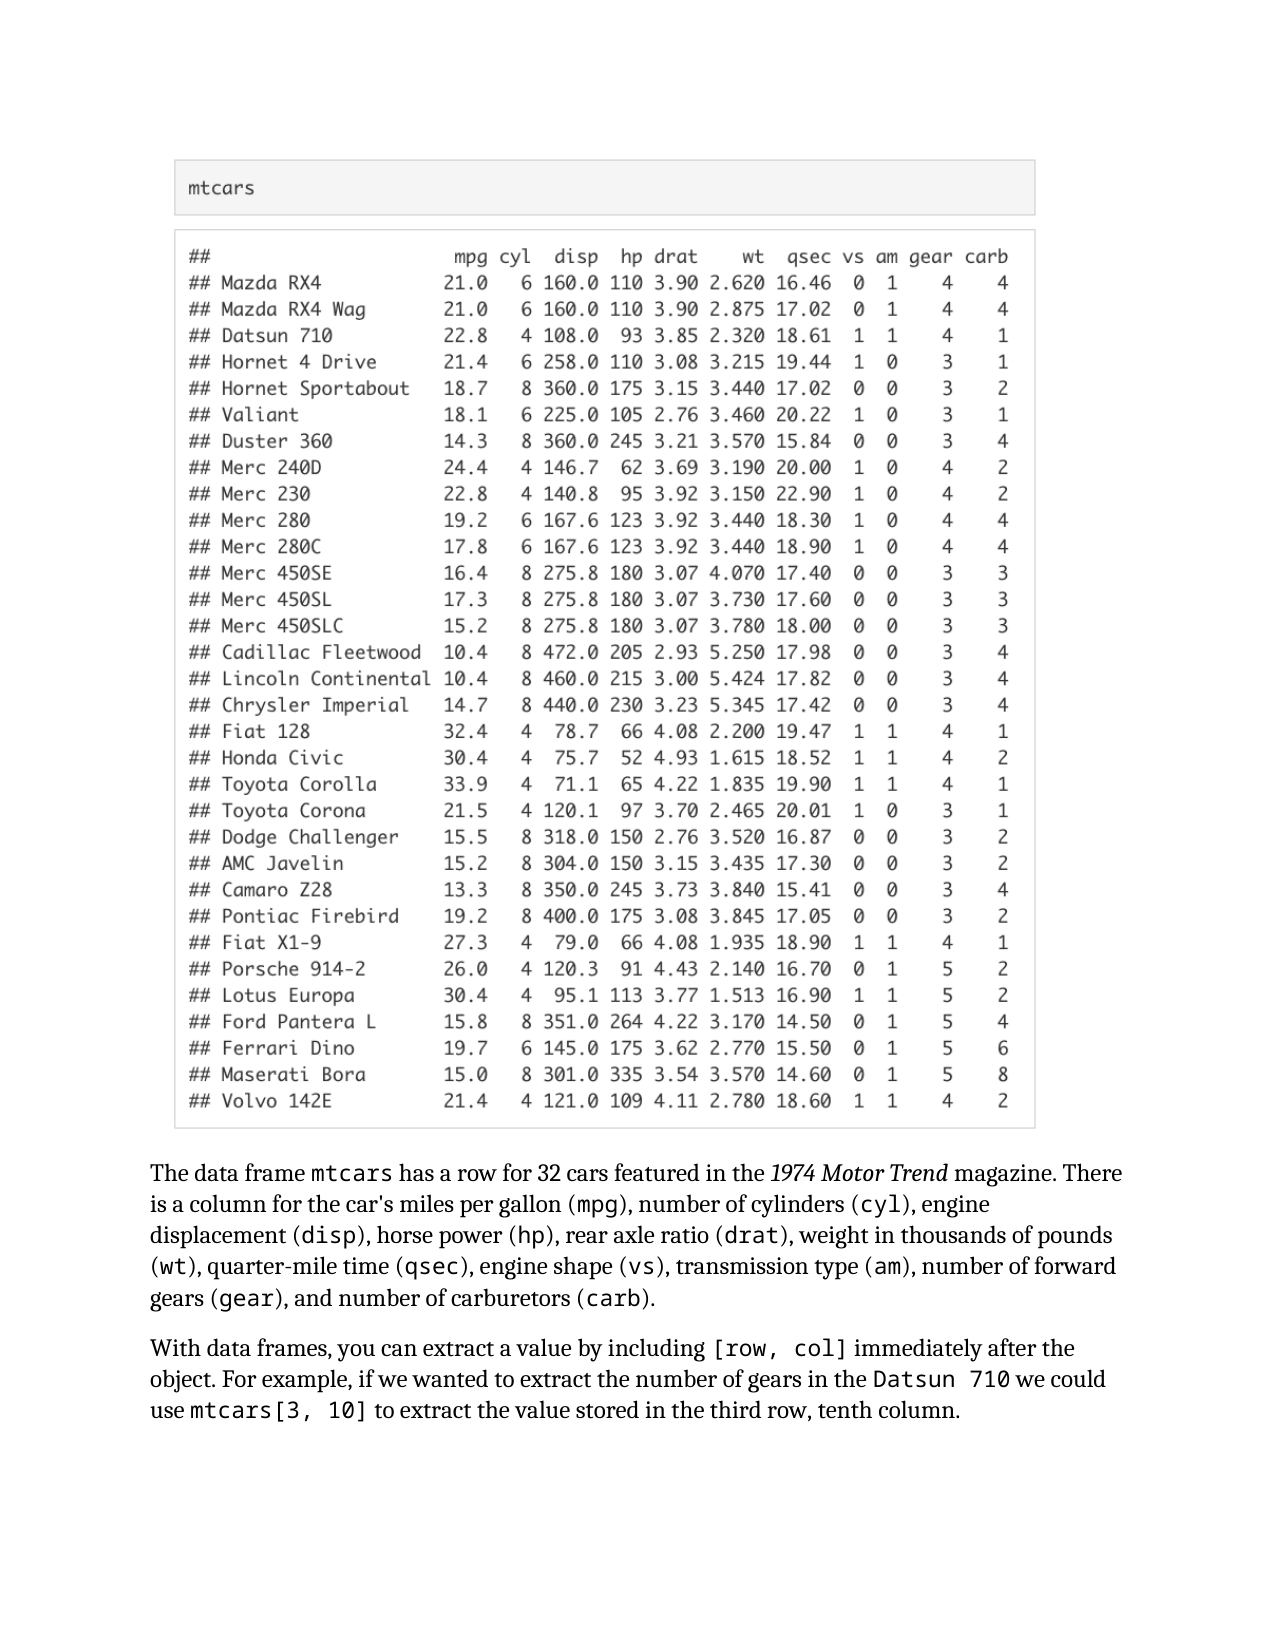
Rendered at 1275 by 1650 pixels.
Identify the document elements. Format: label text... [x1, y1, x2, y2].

picture [168, 150, 1044, 1136]
text With data frames, you can extract a value by including [row, col] immediately after the object. For example, if we wanted to extract the number of gears in the Datsun 710 we could use mtcars[3, 10] to extract the value stored in the third row, tenth column. [150, 1332, 1125, 1425]
text The data frame mtcars has a row for 32 cars featured in the 1974 Motor Trend magazine. There is a column for the car's miles per gallon (mpg), number of cylinders (cyl), engine displacement (disp), horse power (hp), rear axle ratio (drat), weight in thousands of pounds (wt), quarter-mile time (qsec), engine shape (vs), transmission type (am), number of forward gears (gear), and number of carburetors (carb). [150, 1157, 1125, 1313]
